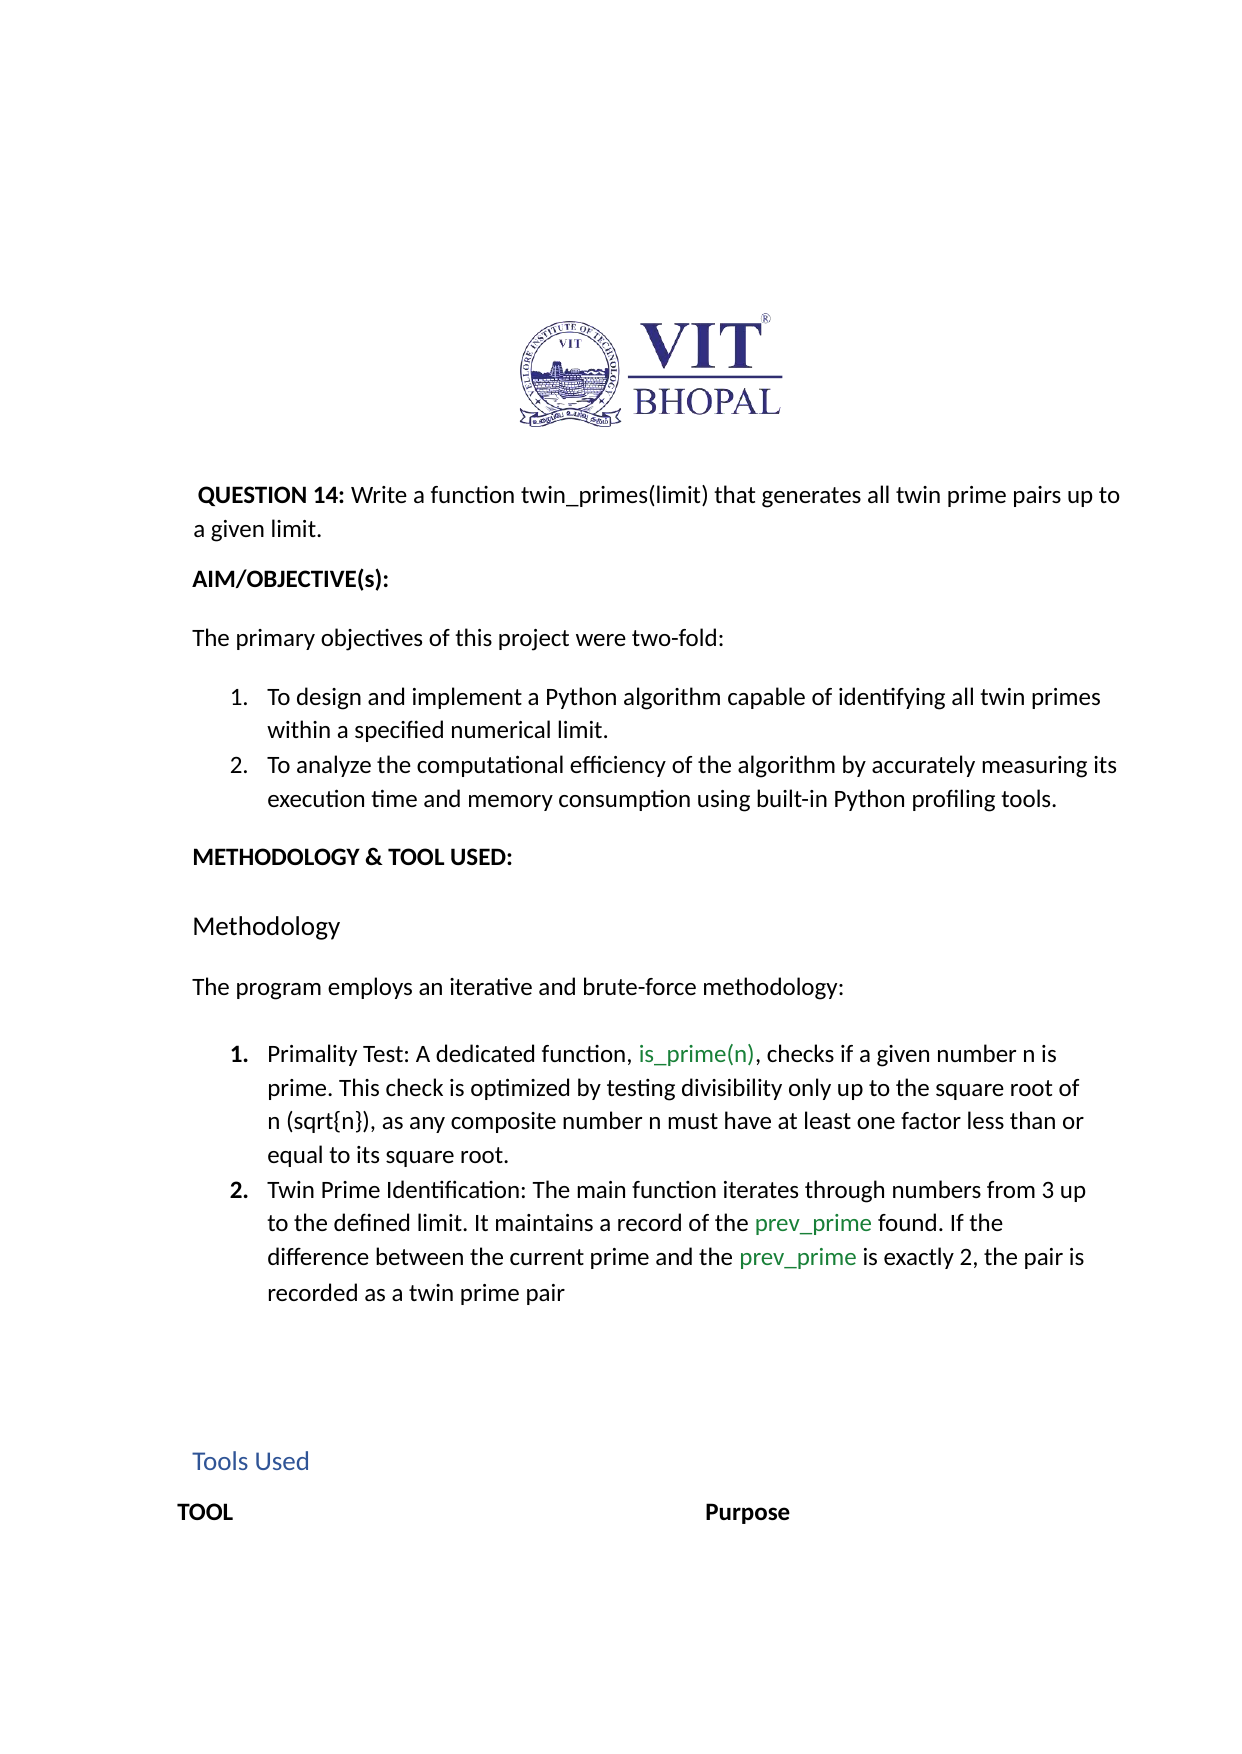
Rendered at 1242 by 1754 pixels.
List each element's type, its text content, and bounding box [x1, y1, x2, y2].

list Twin Prime Identification: The main function iterates through numbers from 3 up to the defined limit. It maintains a record of the prev_prime found. If the difference between the current prime and the prev_prime is exactly 2, the pair is recorded as a twin prime pair [229, 1174, 1095, 1308]
text METHODOLOGY & TOOL USED: [192, 841, 1145, 872]
text QUESTION 14: Write a function twin_primes(limit) that generates all twin prime pairs up to a given limit. [192, 479, 1121, 543]
list Primality Test: A dedicated function, is_prime(n), checks if a given number n is prime. This check is optimized by testing divisibility only up to the square root of n (sqrt{n}), as any composite number n must have at least one factor less than or equal to its square root. [229, 1038, 1095, 1170]
text TOOL Purpose [177, 1496, 1237, 1527]
text AIM/OBJECTIVE(s): [192, 563, 1145, 594]
picture [519, 313, 783, 427]
list To design and implement a Python algorithm capable of identifying all twin primes within a specified numerical limit. [229, 681, 1121, 745]
text The program employs an iterative and brute-force methodology: [192, 971, 1121, 1001]
text The primary objectives of this project were two-fold: [192, 622, 1121, 653]
text Methodology [192, 909, 1194, 942]
list To analyze the computational efficiency of the algorithm by accurately measuring its execution time and memory consumption using built-in Python profiling tools. [229, 749, 1121, 813]
subtitle Tools Used [192, 1444, 829, 1477]
